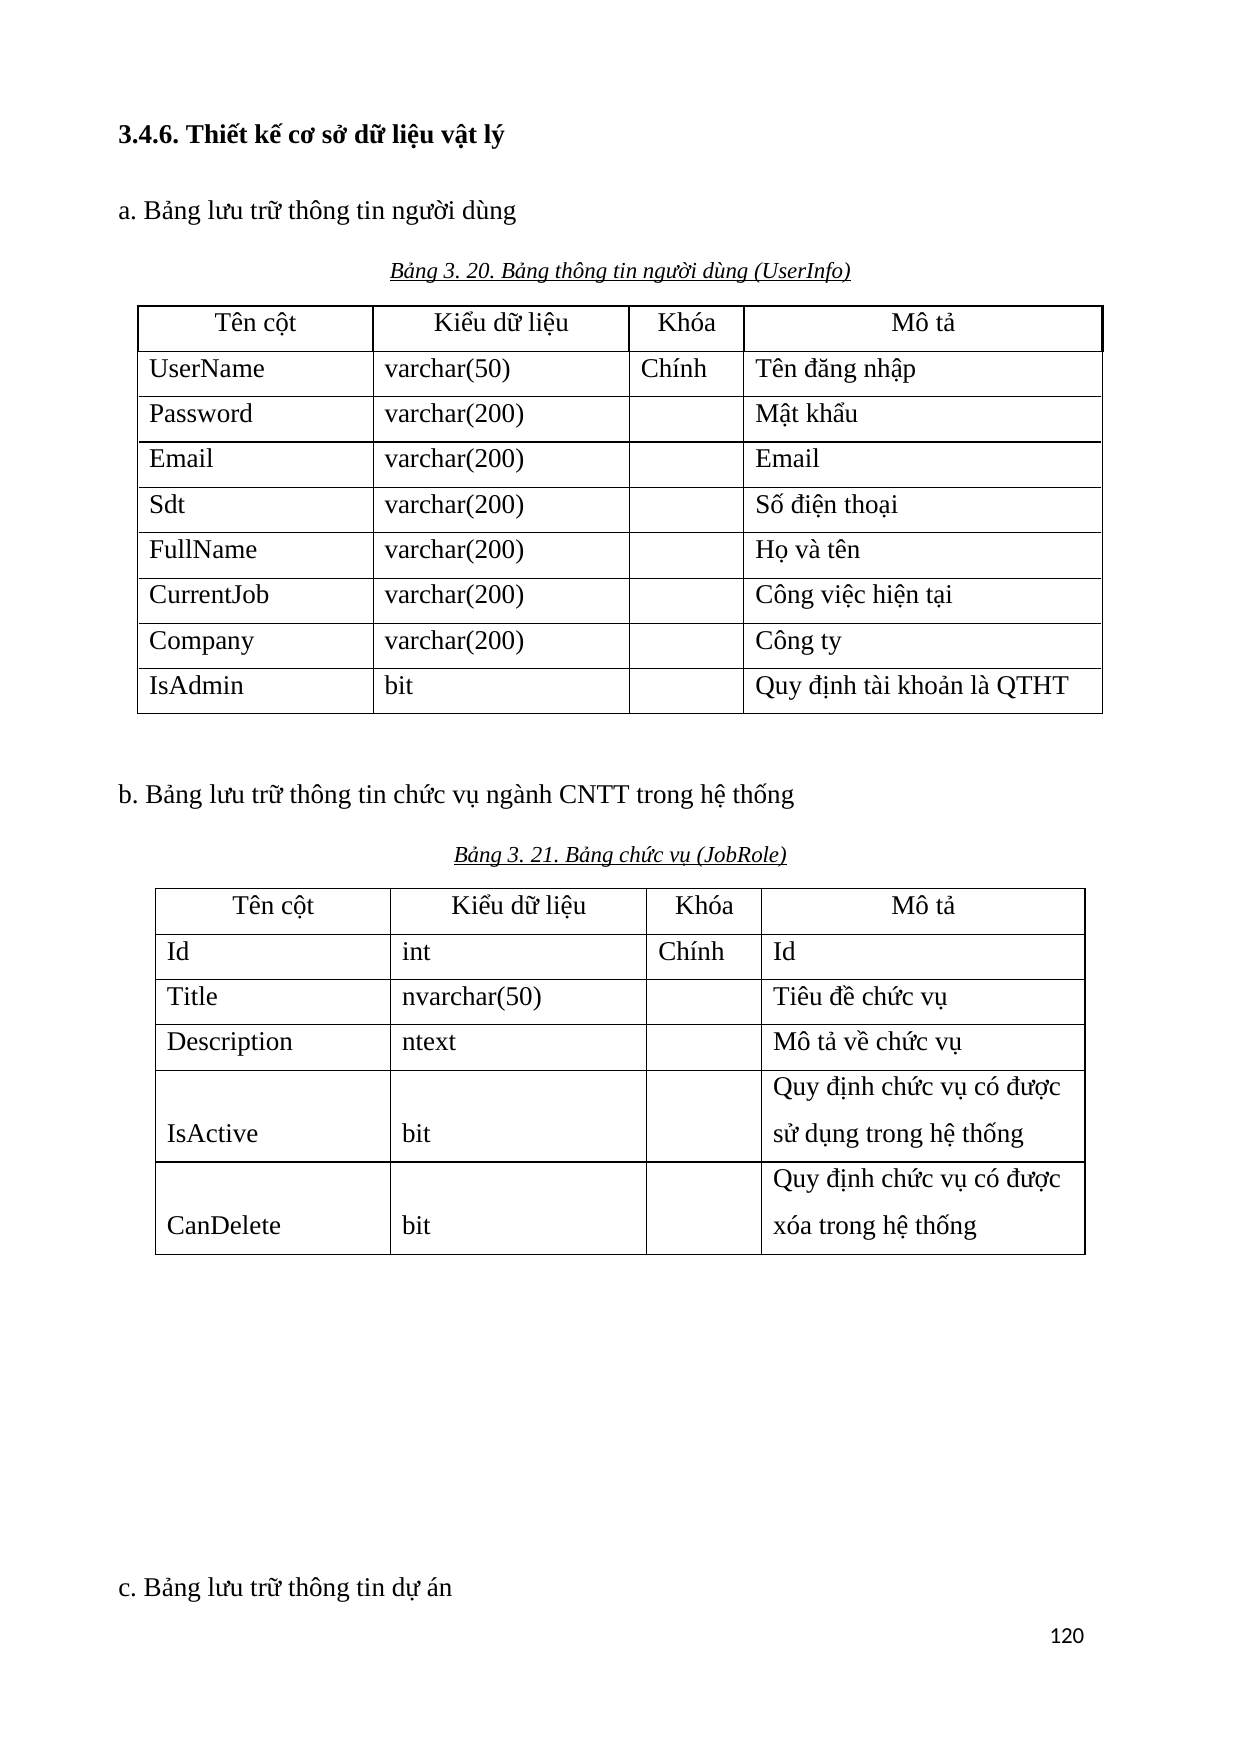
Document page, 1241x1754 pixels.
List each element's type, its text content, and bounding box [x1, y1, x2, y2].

table_cell Quy định tài khoản là QTHT [744, 668, 1102, 713]
table_cell Id [156, 935, 390, 979]
text b. Bảng lưu trữ thông tin chức vụ ngành CNTT trong hệ thống [118, 778, 1122, 809]
table_header Kiểu dữ liệu [374, 307, 628, 351]
table_cell Mật khẩu [744, 396, 1102, 441]
table_header Tên cột [156, 889, 390, 933]
text c. Bảng lưu trữ thông tin dự án [118, 1571, 1122, 1602]
table_cell varchar(200) [374, 624, 629, 668]
table_cell Mô tả về chức vụ [762, 1025, 1084, 1069]
table_cell Họ và tên [744, 532, 1102, 577]
table_cell IsActive [156, 1071, 390, 1161]
table_cell bit [391, 1163, 646, 1253]
table_cell Company [138, 623, 373, 668]
table_cell bit [374, 669, 629, 713]
table_cell varchar(200) [374, 443, 629, 487]
table_cell [630, 488, 743, 532]
table_cell varchar(200) [374, 579, 629, 623]
table_header Mô tả [762, 889, 1084, 933]
table_cell Công việc hiện tại [744, 578, 1102, 623]
table_header Khóa [647, 889, 761, 933]
table_cell [647, 980, 761, 1024]
table_cell Quy định chức vụ có được sử dụng trong hệ thống [762, 1071, 1084, 1161]
table_cell [647, 1163, 761, 1253]
table_cell CanDelete [156, 1163, 390, 1253]
table_cell [647, 1071, 761, 1161]
table_cell FullName [138, 532, 373, 577]
table_cell CurrentJob [138, 578, 373, 623]
table_cell Số điện thoại [744, 487, 1102, 532]
table_cell varchar(200) [374, 488, 629, 532]
table_cell varchar(50) [374, 352, 629, 396]
table_cell bit [391, 1071, 646, 1161]
table_cell Title [156, 980, 390, 1024]
table_cell [630, 443, 743, 487]
table_cell varchar(200) [374, 397, 629, 441]
table_cell Chính [630, 352, 743, 396]
table_cell Password [138, 396, 373, 441]
table_cell [630, 533, 743, 577]
table_cell Công ty [744, 623, 1102, 668]
table_cell UserName [138, 352, 373, 396]
table_cell [647, 1025, 761, 1069]
subtitle 3.4.6. Thiết kế cơ sở dữ liệu vật lý [118, 118, 1122, 149]
table_header Tên cột [139, 307, 372, 351]
table_header Khóa [630, 307, 743, 351]
table_cell [630, 624, 743, 668]
table_cell Quy định chức vụ có được xóa trong hệ thống [762, 1163, 1084, 1253]
table_cell ntext [391, 1025, 646, 1069]
text a. Bảng lưu trữ thông tin người dùng [118, 194, 1122, 225]
table_cell Description [156, 1025, 390, 1069]
table_cell varchar(200) [374, 533, 629, 577]
table_header Kiểu dữ liệu [391, 889, 646, 933]
table_cell Email [138, 441, 373, 487]
table_cell [630, 669, 743, 713]
table_cell Email [744, 441, 1102, 487]
table_cell Sdt [138, 487, 373, 532]
table_header Mô tả [745, 307, 1101, 351]
table_cell IsAdmin [138, 668, 373, 713]
table_cell Tiêu đề chức vụ [762, 980, 1084, 1024]
table_cell [630, 397, 743, 441]
table_cell Tên đăng nhập [744, 352, 1102, 396]
table_cell [630, 579, 743, 623]
table_cell Chính [647, 935, 761, 979]
table_cell Id [762, 935, 1084, 979]
table_cell nvarchar(50) [391, 980, 646, 1024]
table_cell int [391, 935, 646, 979]
